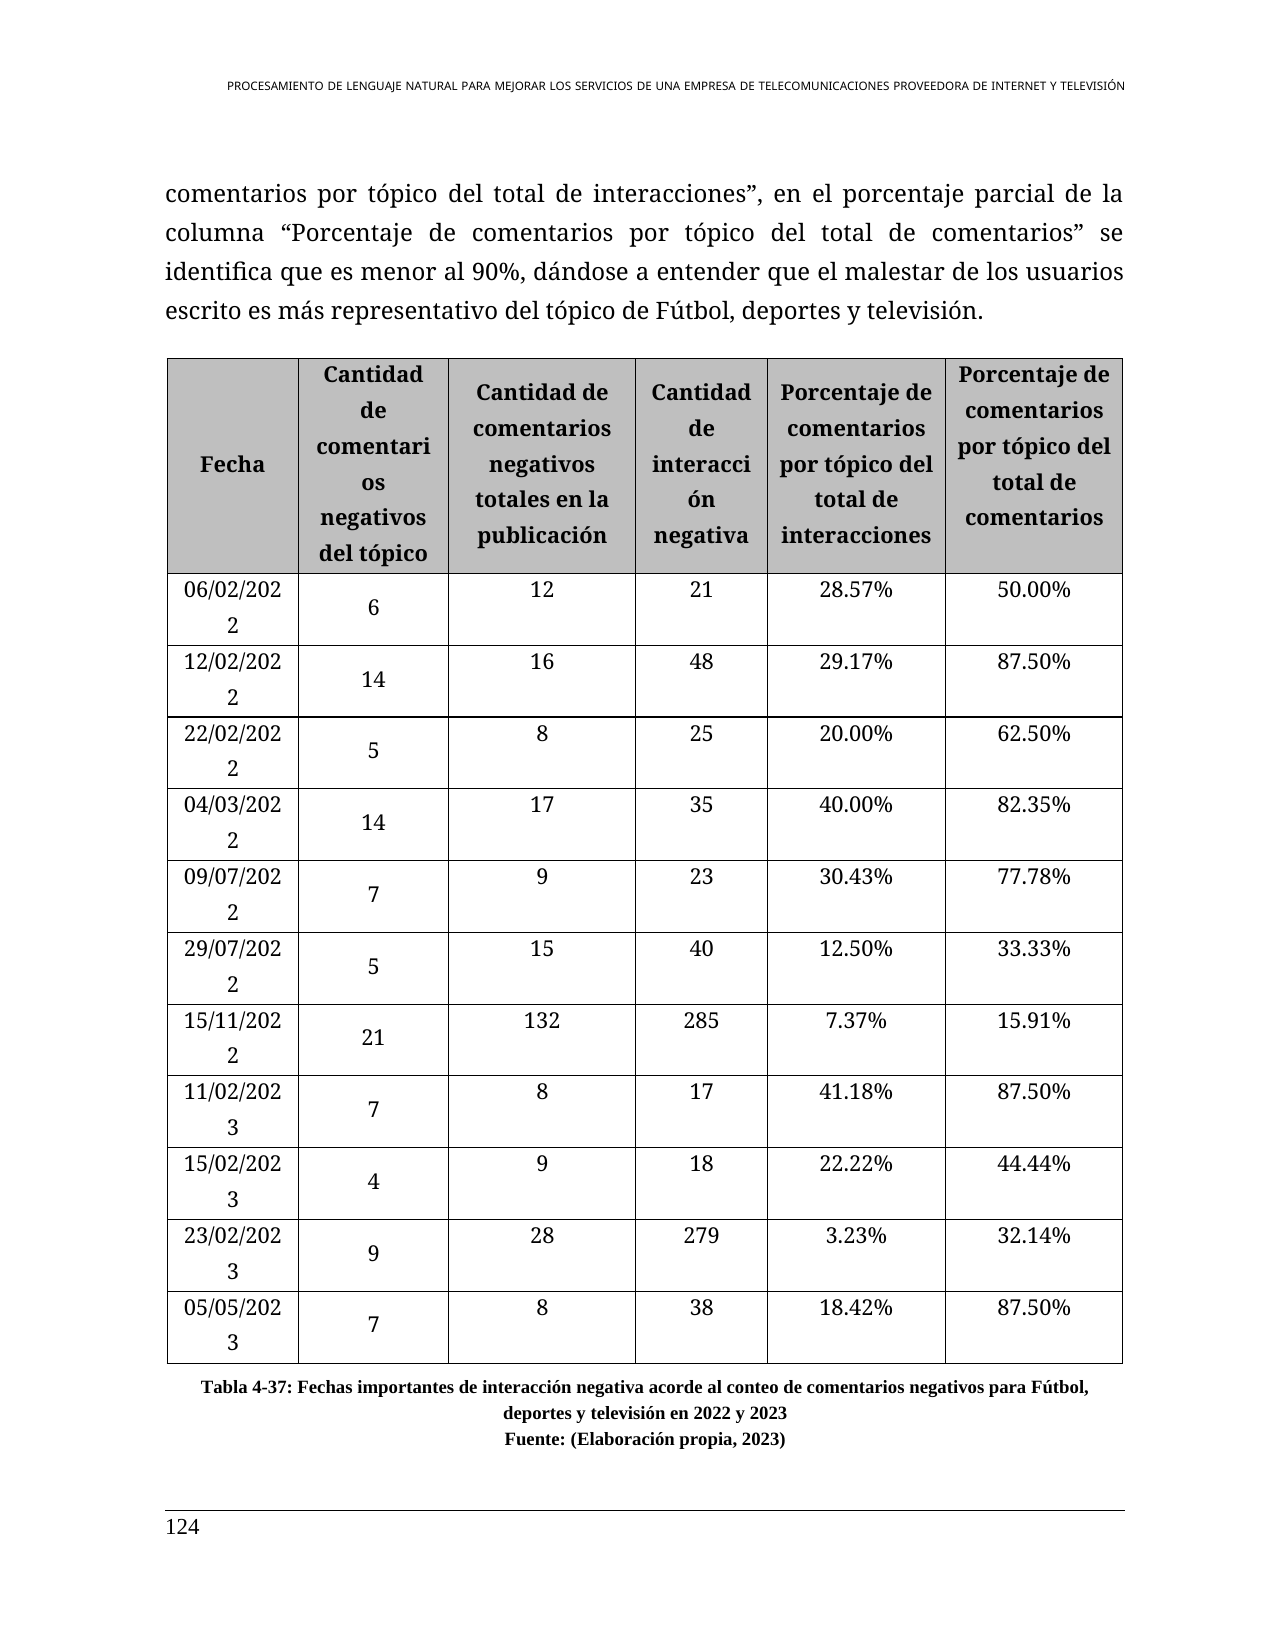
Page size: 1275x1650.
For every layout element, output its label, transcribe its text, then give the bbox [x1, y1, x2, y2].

table_cell 23 [636, 861, 767, 932]
table_cell 41.18% [768, 1076, 945, 1147]
table_cell 7.37% [768, 1005, 945, 1075]
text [165, 177, 1125, 327]
table_cell 15/11/2022 [168, 1005, 298, 1075]
table_cell 04/03/2022 [168, 789, 298, 860]
table_cell 14 [299, 789, 448, 860]
table_cell 77.78% [946, 861, 1122, 932]
table_cell 32.14% [946, 1220, 1122, 1291]
table_cell 09/07/2022 [168, 861, 298, 932]
table_header Cantidad de interacción negativa [636, 359, 767, 573]
table_cell 29.17% [768, 646, 945, 716]
table_cell 28.57% [768, 574, 945, 645]
table_cell 3.23% [768, 1220, 945, 1291]
table_header Fecha [168, 359, 298, 573]
table_cell 9 [449, 861, 635, 932]
table_cell 5 [299, 718, 448, 788]
table_cell 33.33% [946, 933, 1122, 1003]
table_cell 82.35% [946, 789, 1122, 860]
table_cell 40 [636, 933, 767, 1003]
table_cell 15 [449, 933, 635, 1003]
table_cell 12.50% [768, 933, 945, 1003]
table_cell 87.50% [946, 1076, 1122, 1147]
table_cell 7 [299, 861, 448, 932]
table_cell 15.91% [946, 1005, 1122, 1075]
table_cell 44.44% [946, 1148, 1122, 1219]
table_header Cantidad de comentarios negativos totales en la publicación [449, 359, 635, 573]
table_cell 8 [449, 1292, 635, 1362]
table_cell 62.50% [946, 718, 1122, 788]
table_cell 8 [449, 718, 635, 788]
table_cell 05/05/2023 [168, 1292, 298, 1362]
table_cell 18 [636, 1148, 767, 1219]
table_header Porcentaje de comentarios por tópico del total de comentarios [946, 359, 1122, 573]
table_cell 29/07/2022 [168, 933, 298, 1003]
table_cell 8 [449, 1076, 635, 1147]
table_cell 7 [299, 1292, 448, 1362]
table_cell 23/02/2023 [168, 1220, 298, 1291]
table_cell 7 [299, 1076, 448, 1147]
table_cell 20.00% [768, 718, 945, 788]
table_cell 4 [299, 1148, 448, 1219]
table_cell 279 [636, 1220, 767, 1291]
table_cell 17 [636, 1076, 767, 1147]
table_cell 14 [299, 646, 448, 716]
table_cell 18.42% [768, 1292, 945, 1362]
table_cell 12 [449, 574, 635, 645]
text Fuente: (Elaboración propia, 2023) [165, 1428, 1125, 1449]
table_cell 06/02/2022 [168, 574, 298, 645]
table_cell 38 [636, 1292, 767, 1362]
table_cell 9 [449, 1148, 635, 1219]
table_cell 28 [449, 1220, 635, 1291]
table_cell 48 [636, 646, 767, 716]
table_header Cantidad de comentarios negativos del tópico [299, 359, 448, 573]
table_cell 6 [299, 574, 448, 645]
table_header Porcentaje de comentarios por tópico del total de interacciones [768, 359, 945, 573]
table_cell 30.43% [768, 861, 945, 932]
table_cell 87.50% [946, 646, 1122, 716]
table_cell 5 [299, 933, 448, 1003]
table_cell 16 [449, 646, 635, 716]
table_cell 21 [299, 1005, 448, 1075]
table_cell 132 [449, 1005, 635, 1075]
table_cell 12/02/2022 [168, 646, 298, 716]
table_cell 25 [636, 718, 767, 788]
table_cell 50.00% [946, 574, 1122, 645]
table_cell 22/02/2022 [168, 718, 298, 788]
table_cell 40.00% [768, 789, 945, 860]
table_cell 15/02/2023 [168, 1148, 298, 1219]
table_cell 17 [449, 789, 635, 860]
table_cell 9 [299, 1220, 448, 1291]
table_cell 35 [636, 789, 767, 860]
table_cell 87.50% [946, 1292, 1122, 1362]
table_cell 21 [636, 574, 767, 645]
table_cell 22.22% [768, 1148, 945, 1219]
table_cell 285 [636, 1005, 767, 1075]
table_cell 11/02/2023 [168, 1076, 298, 1147]
